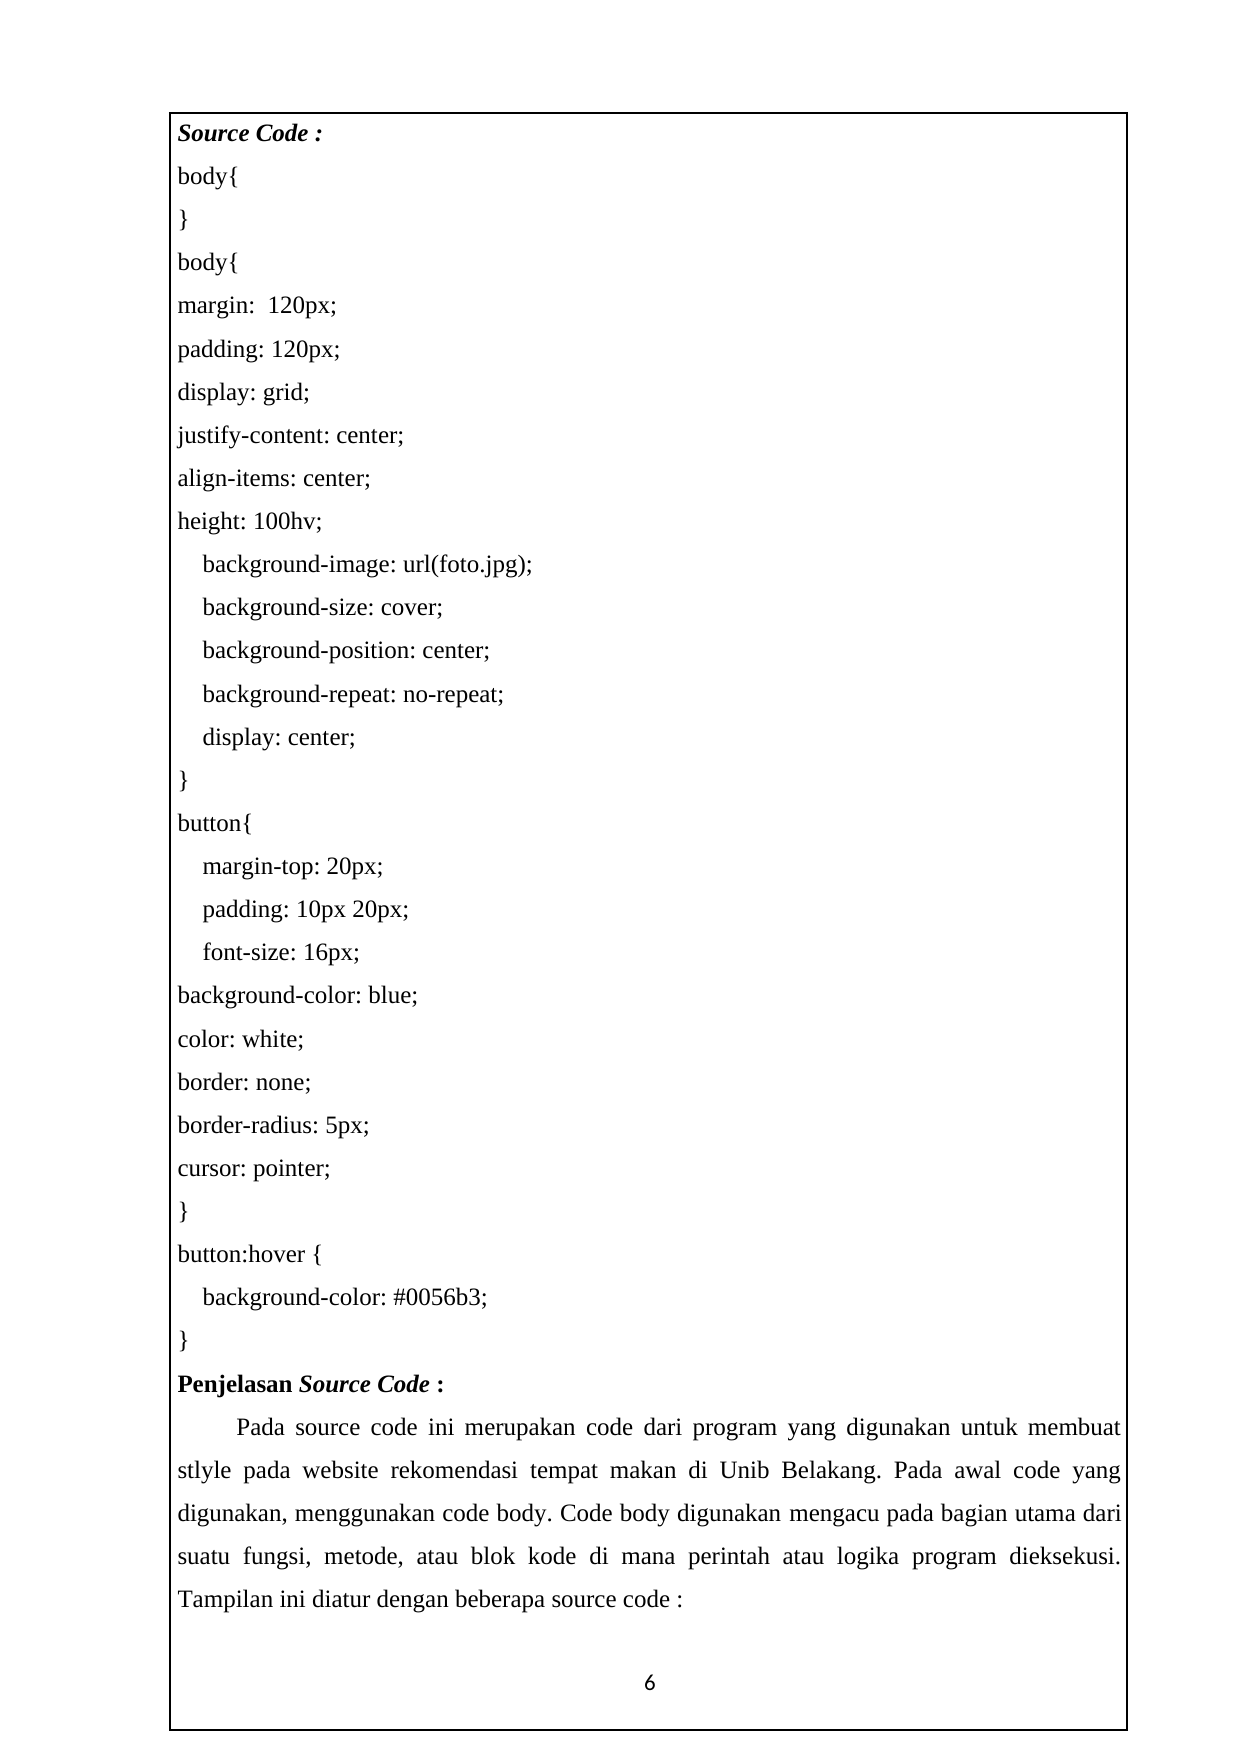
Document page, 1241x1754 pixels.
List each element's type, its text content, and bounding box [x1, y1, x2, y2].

text Penjelasan Source Code : [177, 1369, 1122, 1397]
text height: 100hv; [177, 506, 1122, 535]
text display: grid; [177, 377, 1122, 406]
text } [177, 765, 1122, 794]
text body{ [177, 247, 1122, 276]
text Source Code : [177, 118, 1122, 147]
text background-repeat: no-repeat; [177, 679, 1122, 707]
text padding: 10px 20px; [177, 894, 1122, 923]
text margin-top: 20px; [177, 851, 1122, 880]
text border: none; [177, 1067, 1122, 1096]
text background-size: cover; [177, 592, 1122, 621]
text margin: 120px; [177, 291, 1122, 319]
text color: white; [177, 1024, 1122, 1052]
text button{ [177, 808, 1122, 837]
text display: center; [177, 722, 1122, 751]
text background-color: #0056b3; [177, 1282, 1122, 1311]
text background-image: url(foto.jpg); [177, 549, 1122, 578]
text } [177, 1196, 1122, 1225]
text padding: 120px; [177, 334, 1122, 362]
text body{ [177, 161, 1122, 190]
text } [177, 204, 1122, 233]
text background-position: center; [177, 636, 1122, 664]
text button:hover { [177, 1239, 1122, 1268]
text border-radius: 5px; [177, 1110, 1122, 1139]
text cursor: pointer; [177, 1153, 1122, 1182]
text Pada source code ini merupakan code dari program yang digunakan untuk membuat stlyle pada website rekomendasi tempat makan di Unib Belakang. Pada awal code yang digunakan, menggunakan code body. Code body digunakan mengacu pada bagian utama dari suatu fungsi, metode, atau blok kode di mana perintah atau logika program dieksekusi. Tampilan ini diatur dengan beberapa source code : [177, 1412, 1122, 1613]
text font-size: 16px; [177, 937, 1122, 966]
text align-items: center; [177, 463, 1122, 492]
text } [177, 1326, 1122, 1354]
text background-color: blue; [177, 981, 1122, 1009]
text justify-content: center; [177, 420, 1122, 449]
